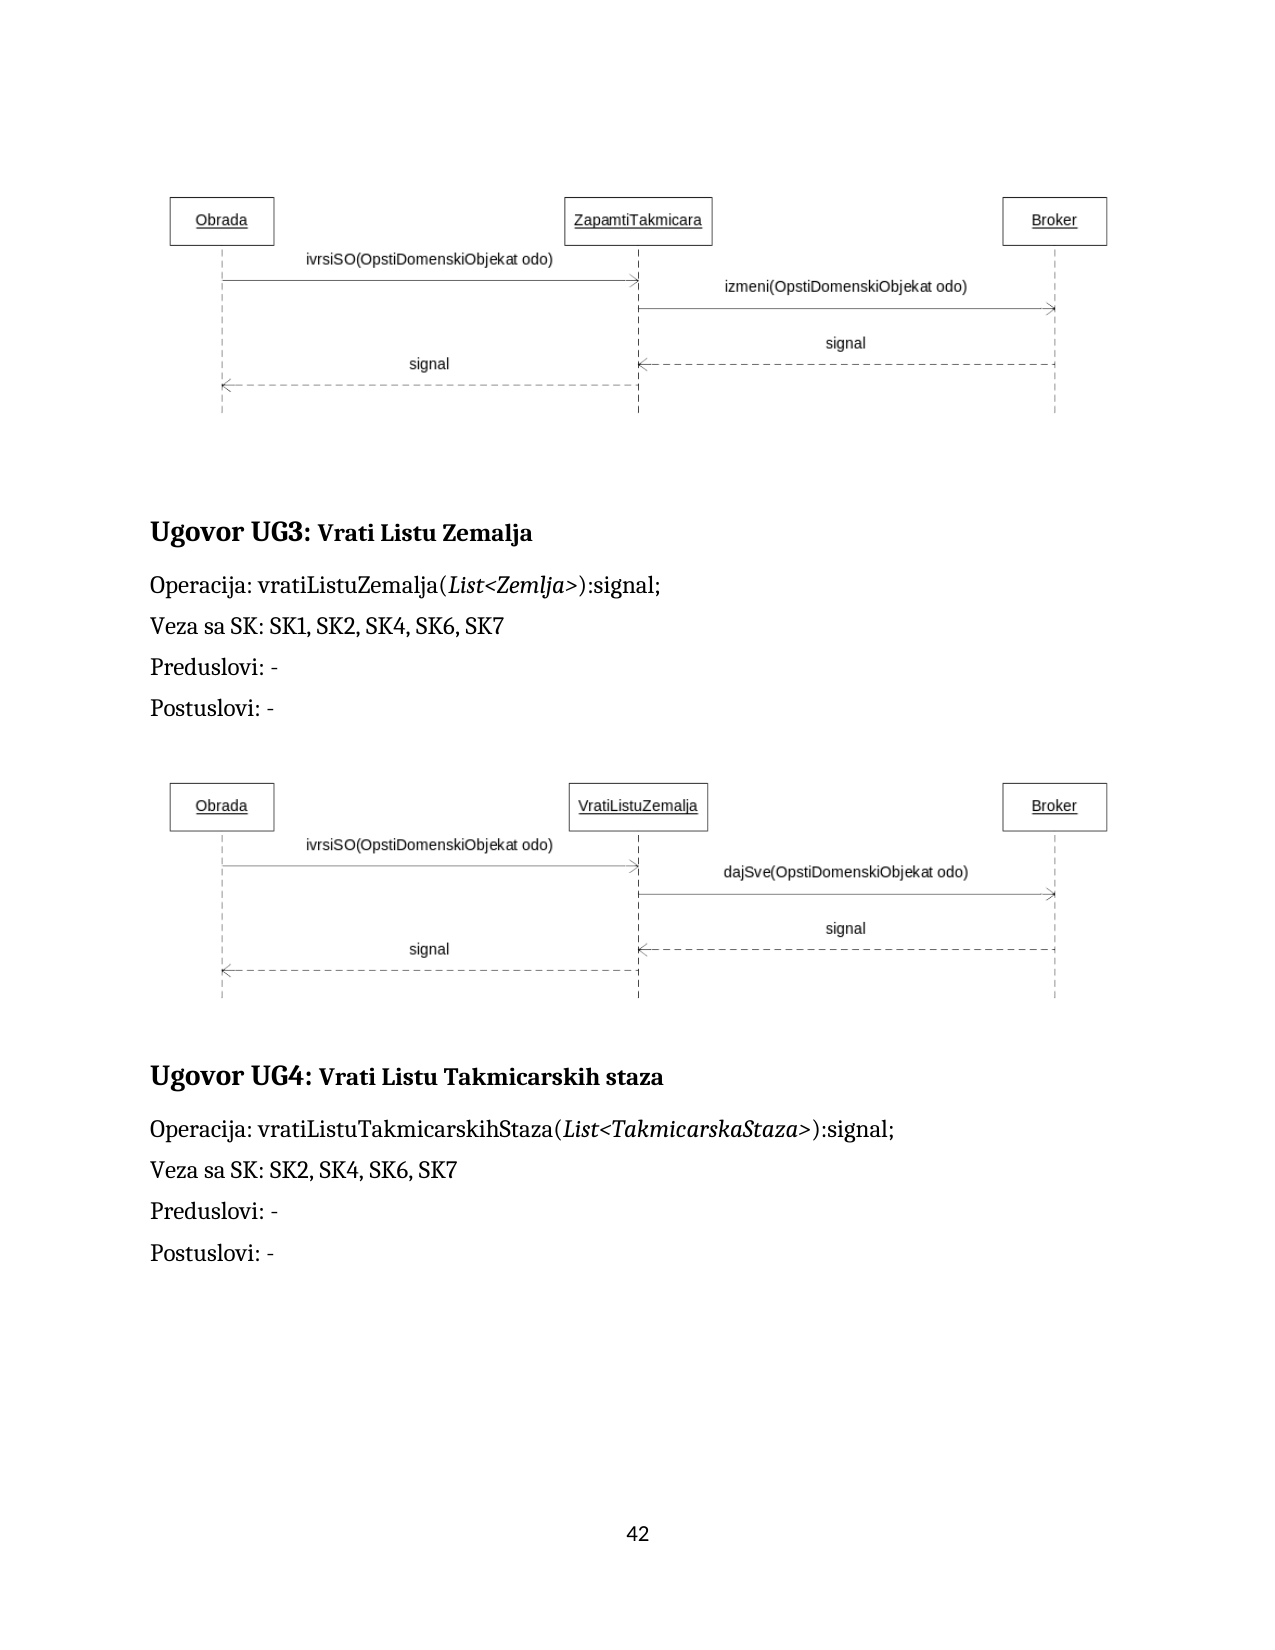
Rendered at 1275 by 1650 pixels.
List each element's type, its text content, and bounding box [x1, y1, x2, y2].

text Preduslovi: - [150, 653, 1125, 682]
text Postuslovi: - [150, 694, 1125, 723]
text Operacija: vratiListuZemalja(List<Zemlja>):signal; [150, 571, 1125, 599]
text Preduslovi: - [150, 1197, 1125, 1226]
text Ugovor UG3: Vrati Listu Zemalja [150, 515, 1125, 549]
text Veza sa SK: SK1, SK2, SK4, SK6, SK7 [150, 612, 1125, 641]
text Postuslovi: - [150, 1238, 1125, 1267]
text Veza sa SK: SK2, SK4, SK6, SK7 [150, 1156, 1125, 1185]
text Ugovor UG4: Vrati Listu Takmicarskih staza [150, 1059, 1125, 1093]
text Operacija: vratiListuTakmicarskihStaza(List<TakmicarskaStaza>):signal; [150, 1115, 1125, 1143]
